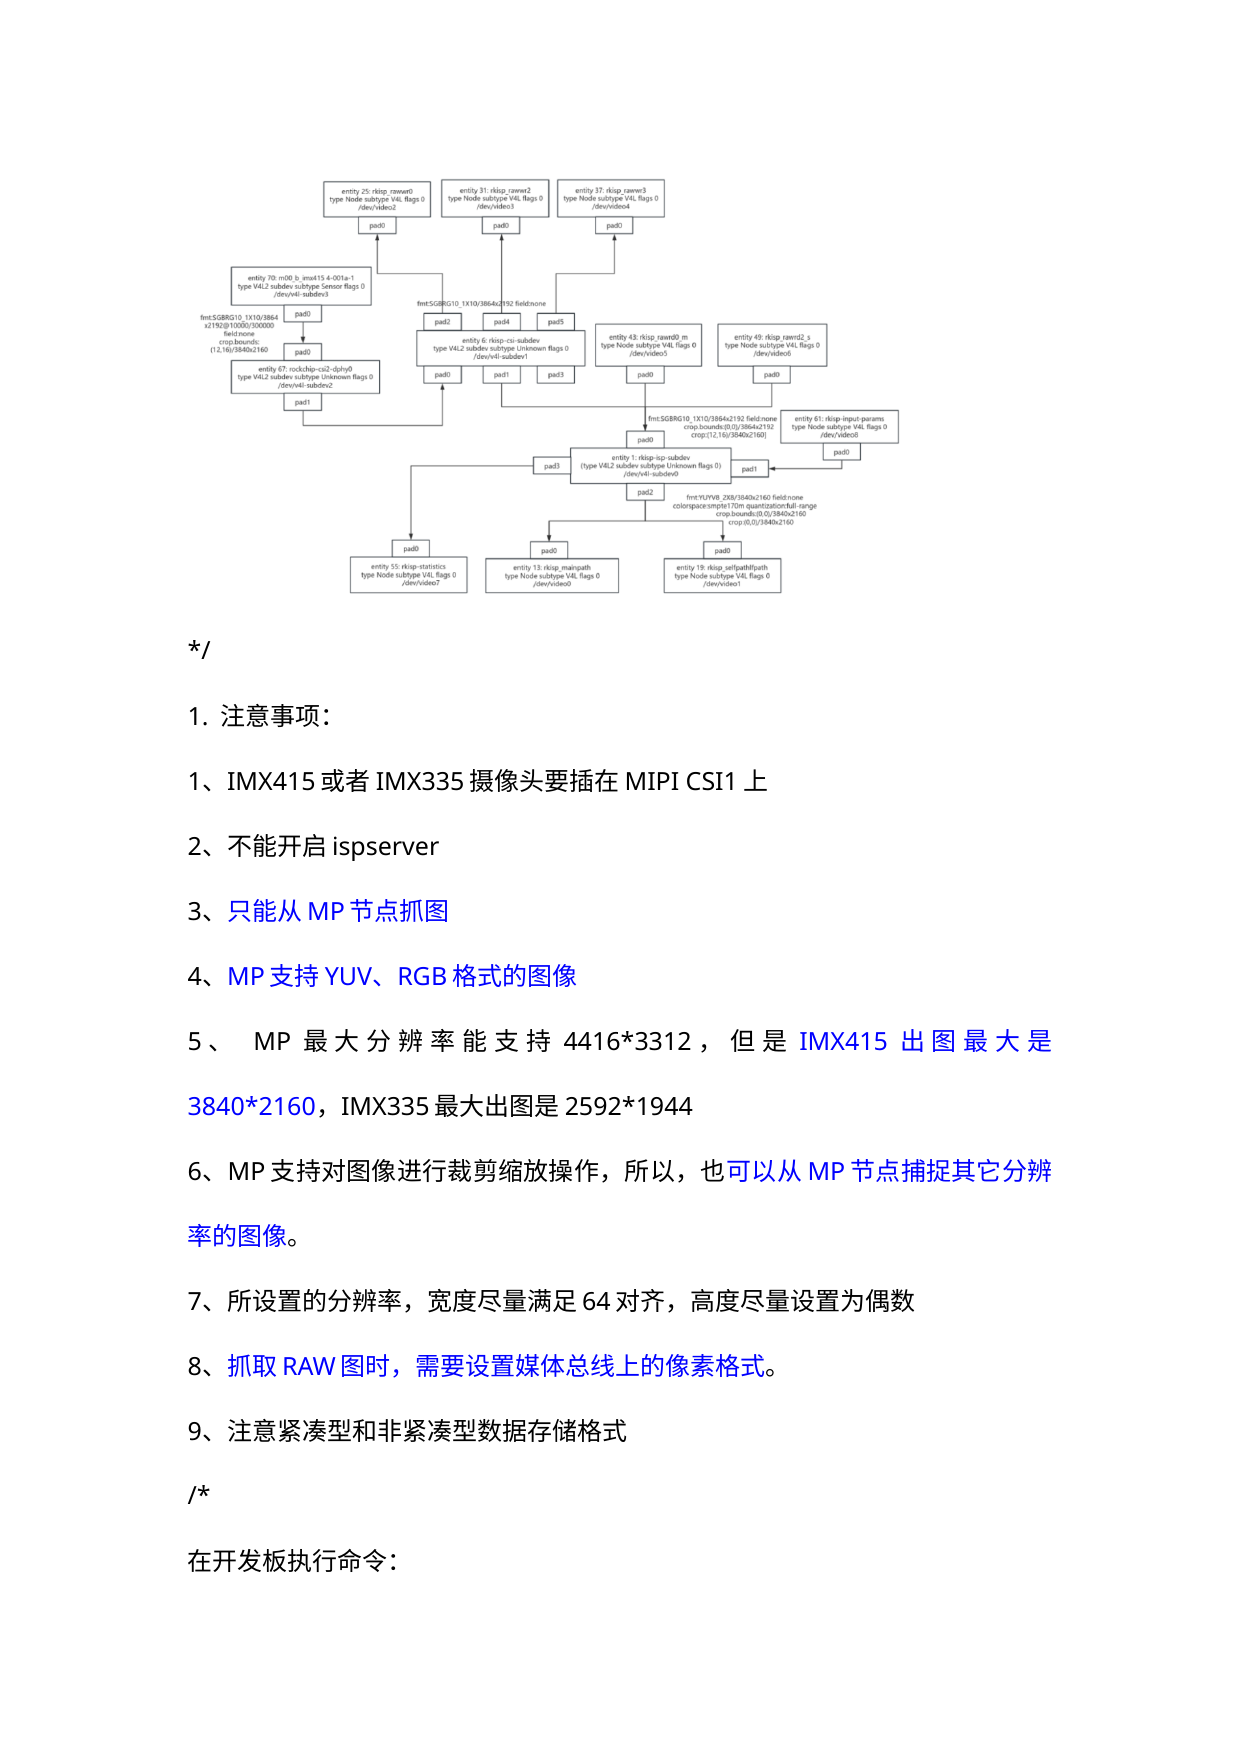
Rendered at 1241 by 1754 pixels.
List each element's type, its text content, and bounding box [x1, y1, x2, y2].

list 9、注意紧凑型和非紧凑型数据存储格式 [187, 1397, 1053, 1462]
list /* [187, 1462, 1053, 1527]
list 4、MP支持YUV、RGB格式的图像 [187, 942, 1053, 1007]
list 7、所设置的分辨率，宽度尽量满足64对齐，高度尽量设置为偶数 [187, 1267, 1053, 1332]
list 注意事项： [187, 682, 1053, 747]
list 5、 MP最大分辨率能支持4416*3312，但是IMX415出图最大是3840*2160，IMX335最大出图是2592*1944 [187, 1007, 1053, 1137]
list 1、IMX415或者IMX335摄像头要插在MIPI CSI1上 [187, 747, 1053, 812]
list 2、不能开启ispserver [187, 812, 1053, 877]
list 8、抓取RAW图时，需要设置媒体总线上的像素格式。 [187, 1332, 1053, 1397]
list 3、只能从MP节点抓图 [187, 877, 1053, 942]
picture [187, 162, 909, 601]
list 在开发板执行命令： [187, 1527, 1053, 1592]
list 6、MP支持对图像进行裁剪缩放操作，所以，也可以从MP节点捕捉其它分辨率的图像。 [187, 1137, 1053, 1267]
text */ [187, 617, 1053, 682]
